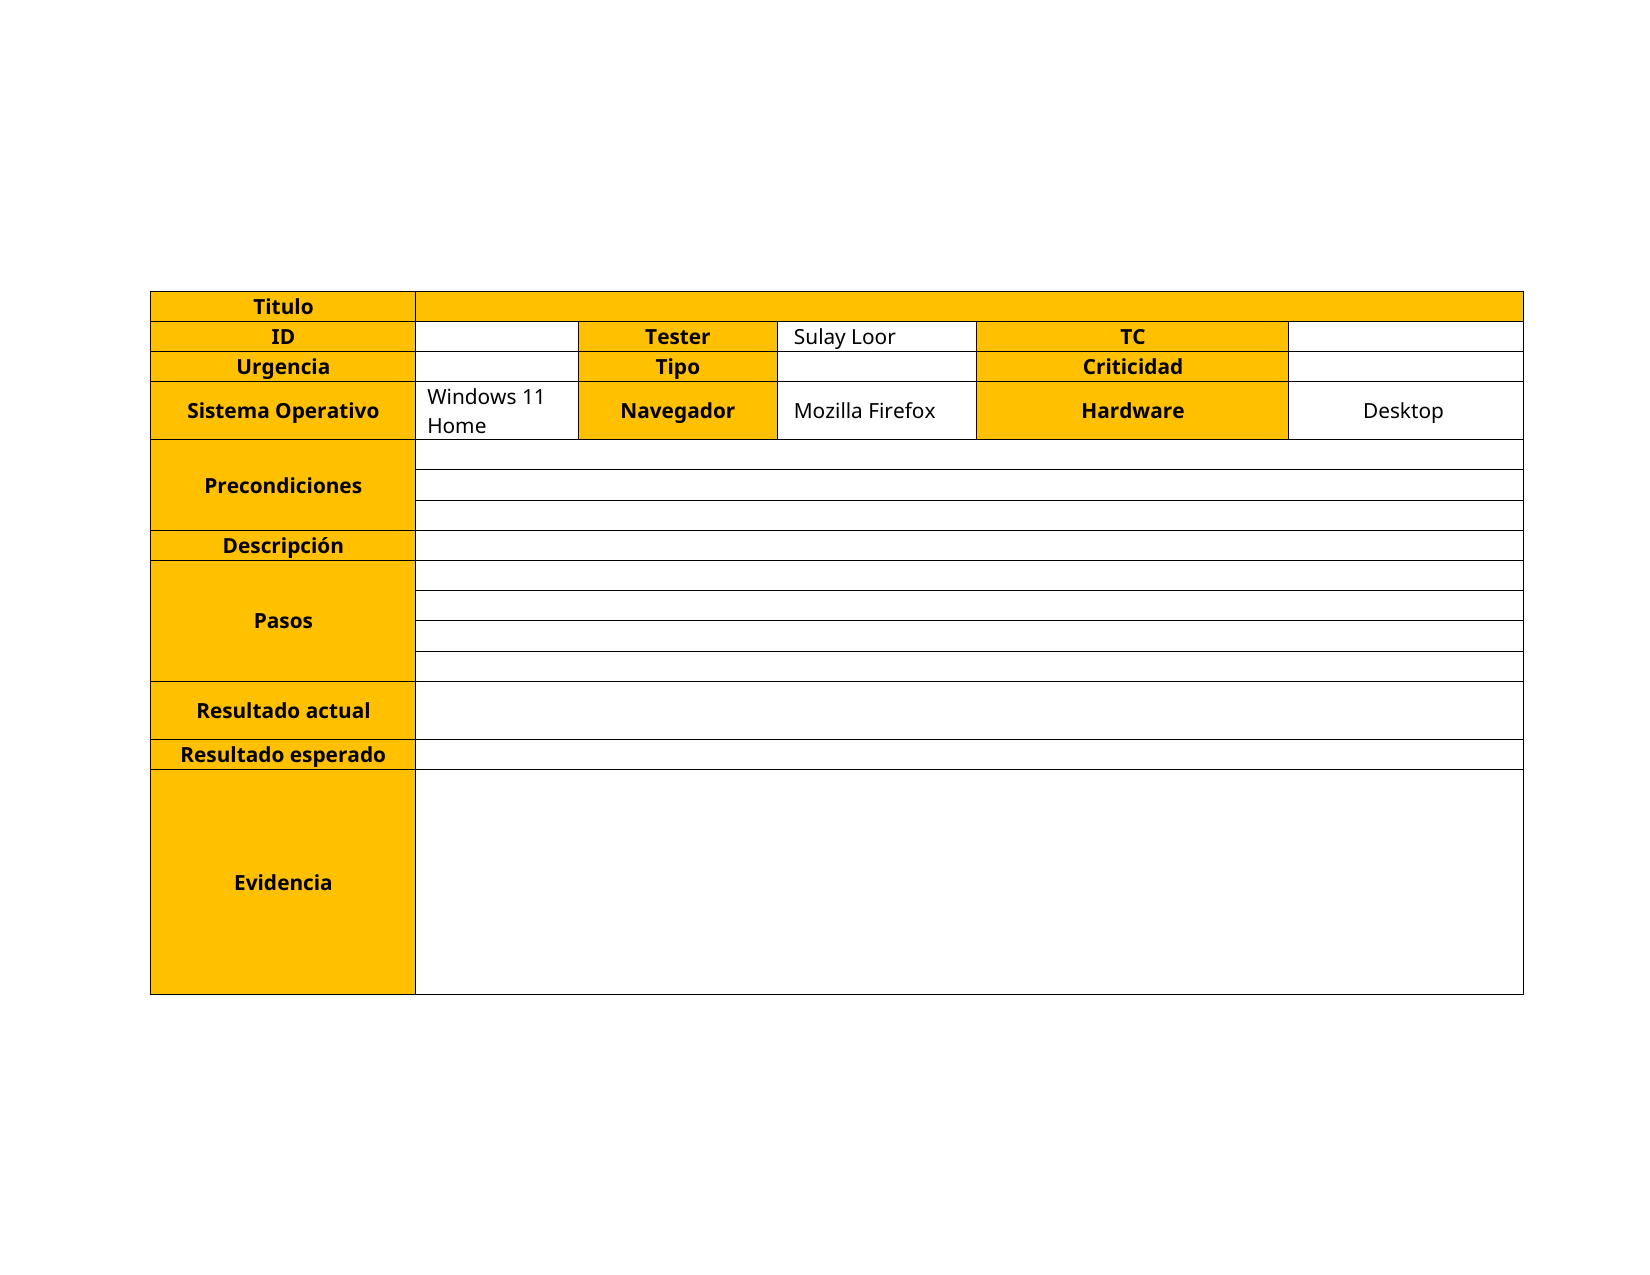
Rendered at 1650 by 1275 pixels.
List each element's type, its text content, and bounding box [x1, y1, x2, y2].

table_cell Evidencia [151, 770, 415, 994]
table_cell [416, 322, 578, 351]
table_cell [416, 440, 1523, 469]
table_cell [416, 470, 1523, 499]
table_cell Navegador [579, 382, 777, 439]
table_cell Pasos [151, 561, 415, 681]
table_cell Hardware [977, 382, 1288, 439]
table_cell Urgencia [151, 352, 415, 381]
table_cell Resultado esperado [151, 740, 415, 769]
table_cell [416, 621, 1523, 651]
table_cell [416, 740, 1523, 769]
table_cell [416, 561, 1523, 590]
table_cell [1289, 322, 1523, 351]
table_cell Sistema Operativo [151, 382, 415, 439]
table_cell Mozilla Firefox [778, 382, 976, 439]
table_cell Resultado actual [151, 682, 415, 739]
table_header [416, 292, 1523, 321]
table_cell [416, 770, 1523, 994]
table_cell [416, 591, 1523, 620]
table_cell Tester [579, 322, 777, 351]
table_cell Descripción [151, 531, 415, 560]
table_header Titulo [151, 292, 415, 321]
table_cell [778, 352, 976, 381]
table_cell [416, 652, 1523, 681]
table_cell [416, 682, 1523, 739]
table_cell Windows 11 Home [416, 382, 578, 439]
table_cell ID [151, 322, 415, 351]
table_cell Criticidad [977, 352, 1288, 381]
table_cell Desktop [1289, 382, 1523, 439]
table_cell [1289, 352, 1523, 381]
table_cell TC [977, 322, 1288, 351]
table_cell [416, 352, 578, 381]
table_cell [416, 531, 1523, 560]
table_cell Sulay Loor [778, 322, 976, 351]
table_cell Precondiciones [151, 440, 415, 530]
table_cell [416, 501, 1523, 530]
table_cell Tipo [579, 352, 777, 381]
